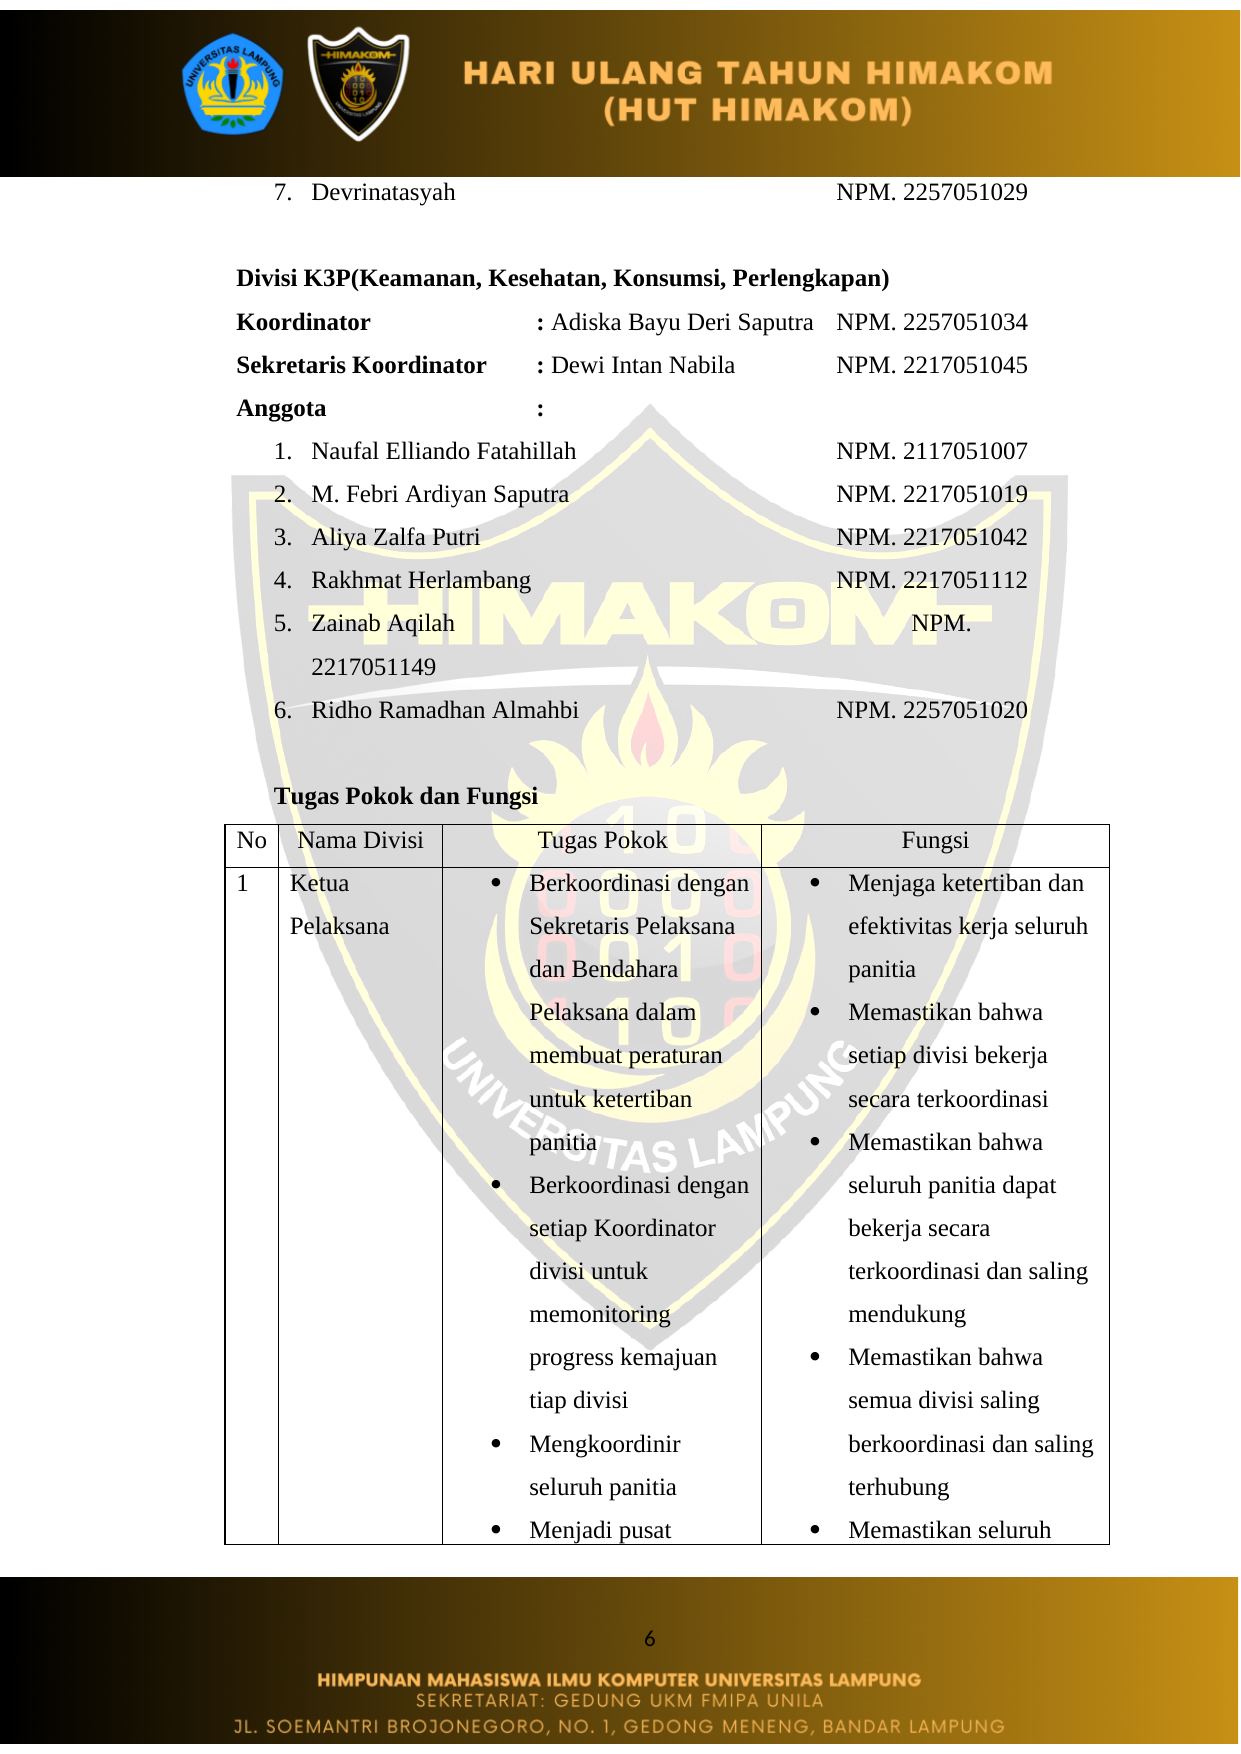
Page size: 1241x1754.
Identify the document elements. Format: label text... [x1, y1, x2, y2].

text Sekretaris Koordinator : Dewi Intan Nabila NPM. 2217051045 [236, 350, 1063, 378]
table_cell Ketua Pelaksana [279, 868, 442, 1544]
text Anggota : [236, 393, 1063, 422]
picture [0, 1577, 1239, 1744]
list Naufal Elliando Fatahillah NPM. 2117051007 [274, 436, 1063, 465]
text Koordinator : Adiska Bayu Deri Saputra NPM. 2257051034 [236, 307, 1063, 335]
text Tugas Pokok dan Fungsi [274, 781, 1063, 810]
list Aliya Zalfa Putri NPM. 2217051042 [274, 522, 1063, 551]
table_header No [226, 825, 278, 867]
list Rakhmat Herlambang NPM. 2217051112 [274, 565, 1063, 594]
text Divisi K3P(Keamanan, Kesehatan, Konsumsi, Perlengkapan) [236, 263, 1063, 292]
table_header Nama Divisi [279, 825, 442, 867]
table_header Tugas Pokok [443, 825, 761, 867]
list Devrinatasyah NPM. 2257051029 [274, 177, 1063, 206]
picture [0, 10, 1241, 177]
list Zainab Aqilah NPM. 2217051149 [274, 608, 1063, 680]
list Ridho Ramadhan Almahbi NPM. 2257051020 [274, 695, 1063, 723]
list M. Febri Ardiyan Saputra NPM. 2217051019 [274, 479, 1063, 508]
table_header Fungsi [762, 825, 1109, 867]
table_cell 1 [226, 868, 278, 1544]
